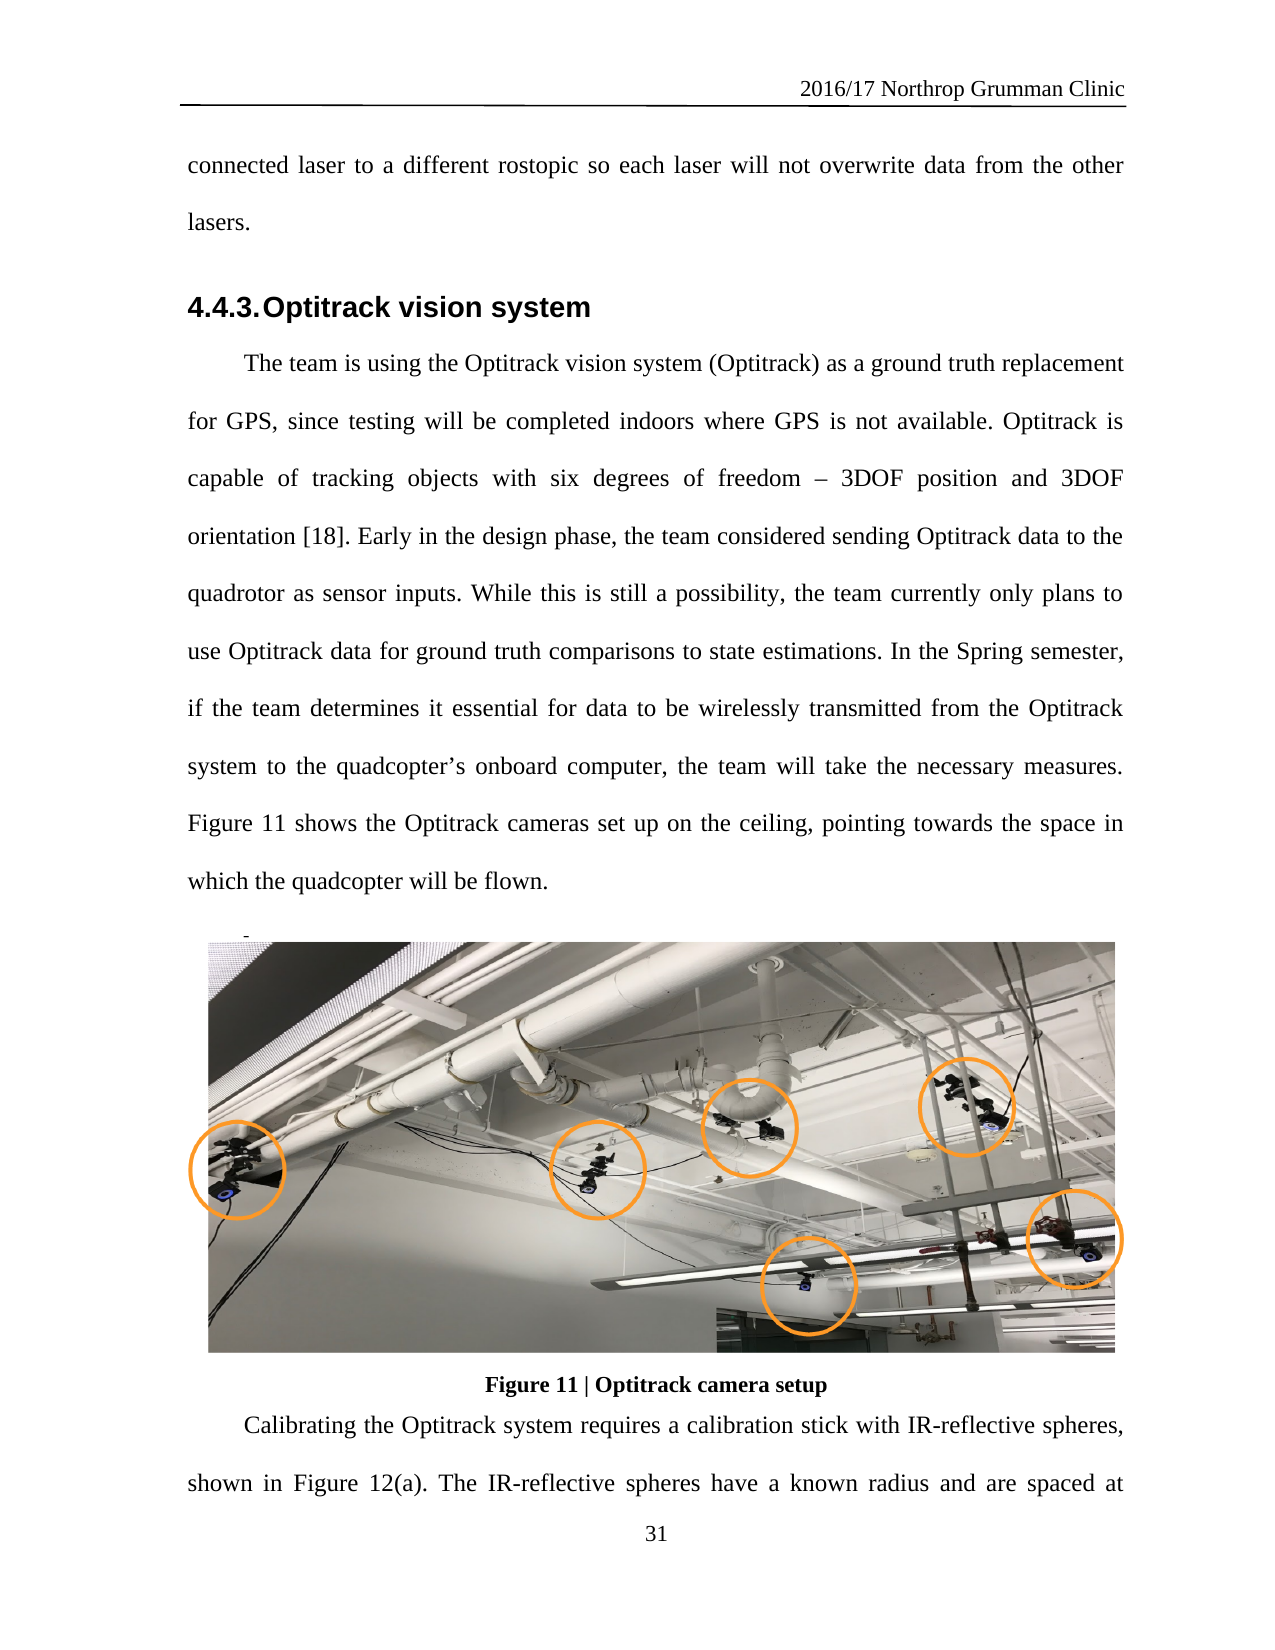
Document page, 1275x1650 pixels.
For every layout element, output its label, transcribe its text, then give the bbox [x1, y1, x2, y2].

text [187, 1410, 1125, 1497]
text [187, 150, 1125, 236]
picture [187, 936, 1125, 1359]
subtitle Optitrack vision system [187, 290, 1125, 323]
